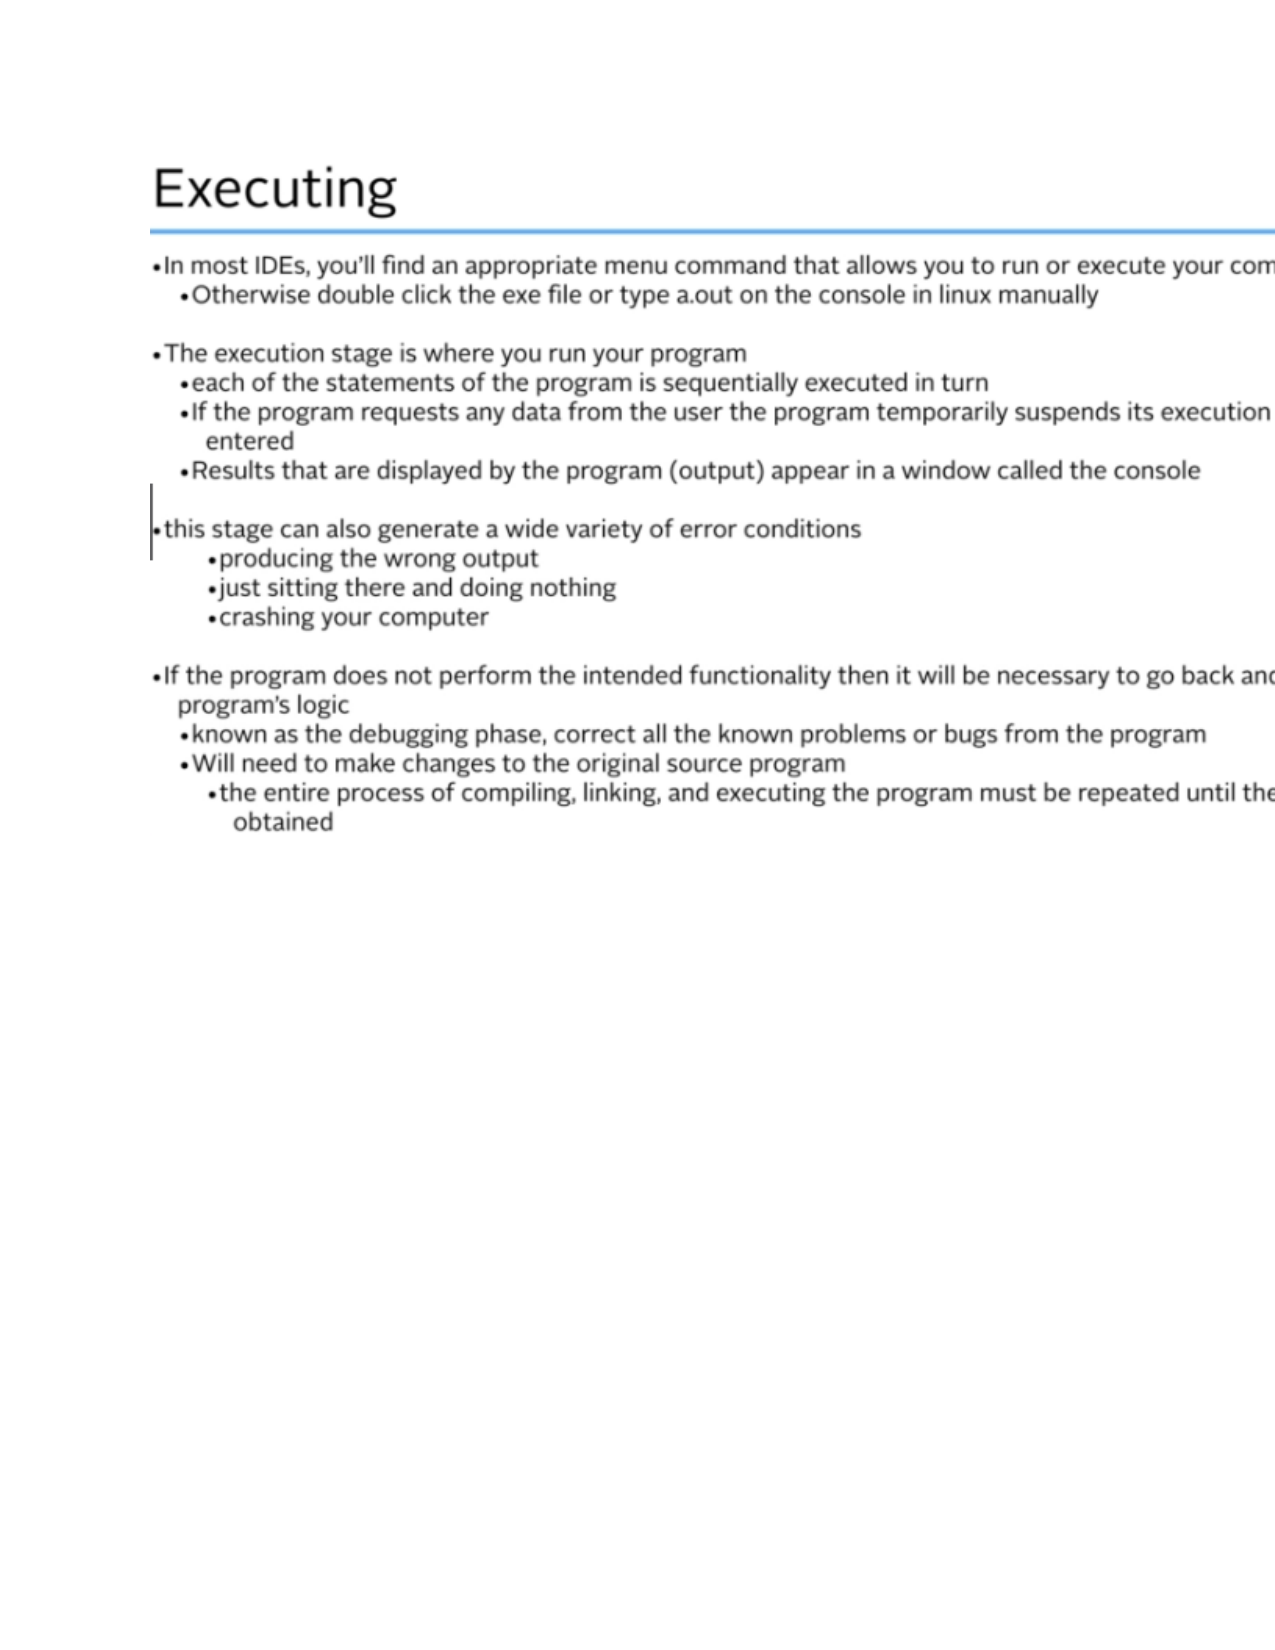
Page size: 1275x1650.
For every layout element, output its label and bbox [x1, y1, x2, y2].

picture [150, 150, 1275, 836]
